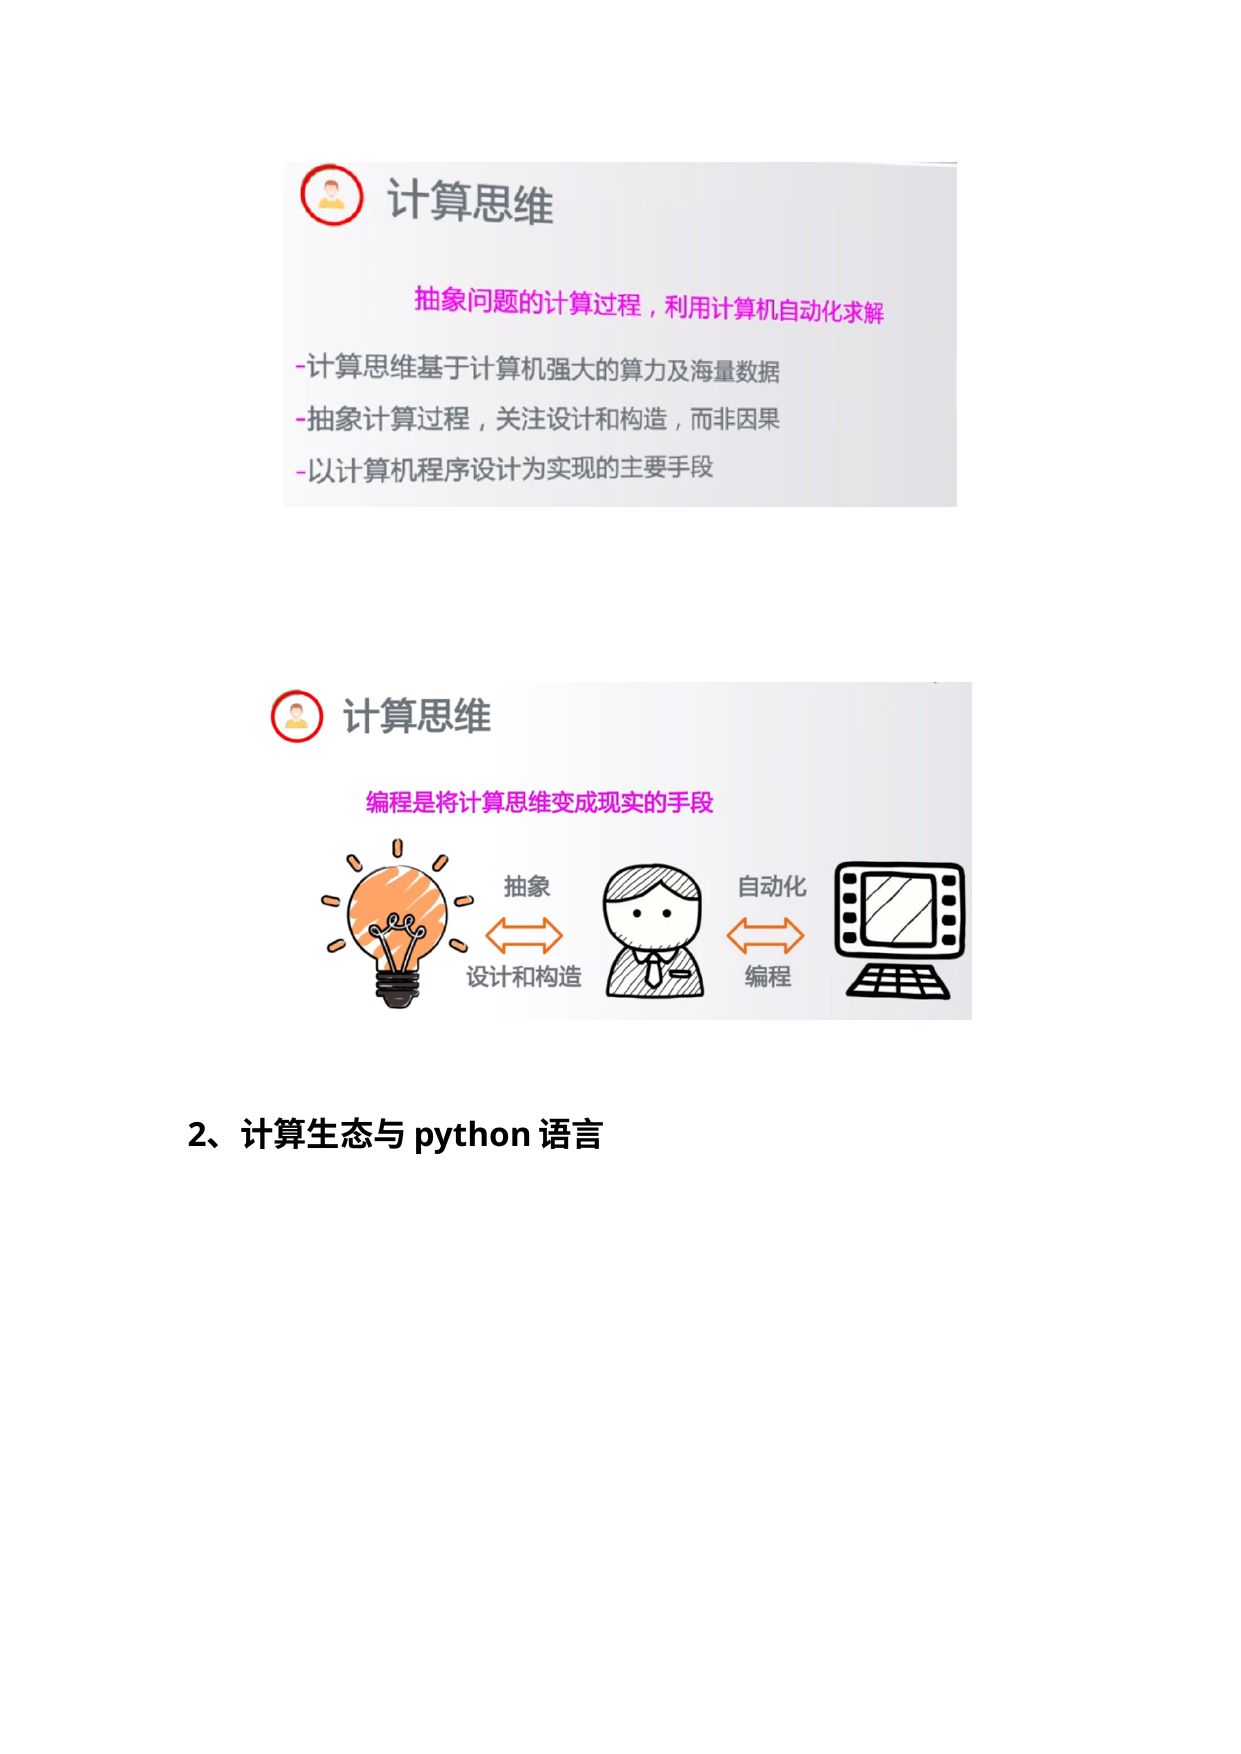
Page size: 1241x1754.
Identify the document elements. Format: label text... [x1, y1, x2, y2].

subtitle 2、计算生态与python语言 [187, 1099, 1053, 1164]
picture [283, 162, 958, 507]
picture [268, 682, 973, 1020]
